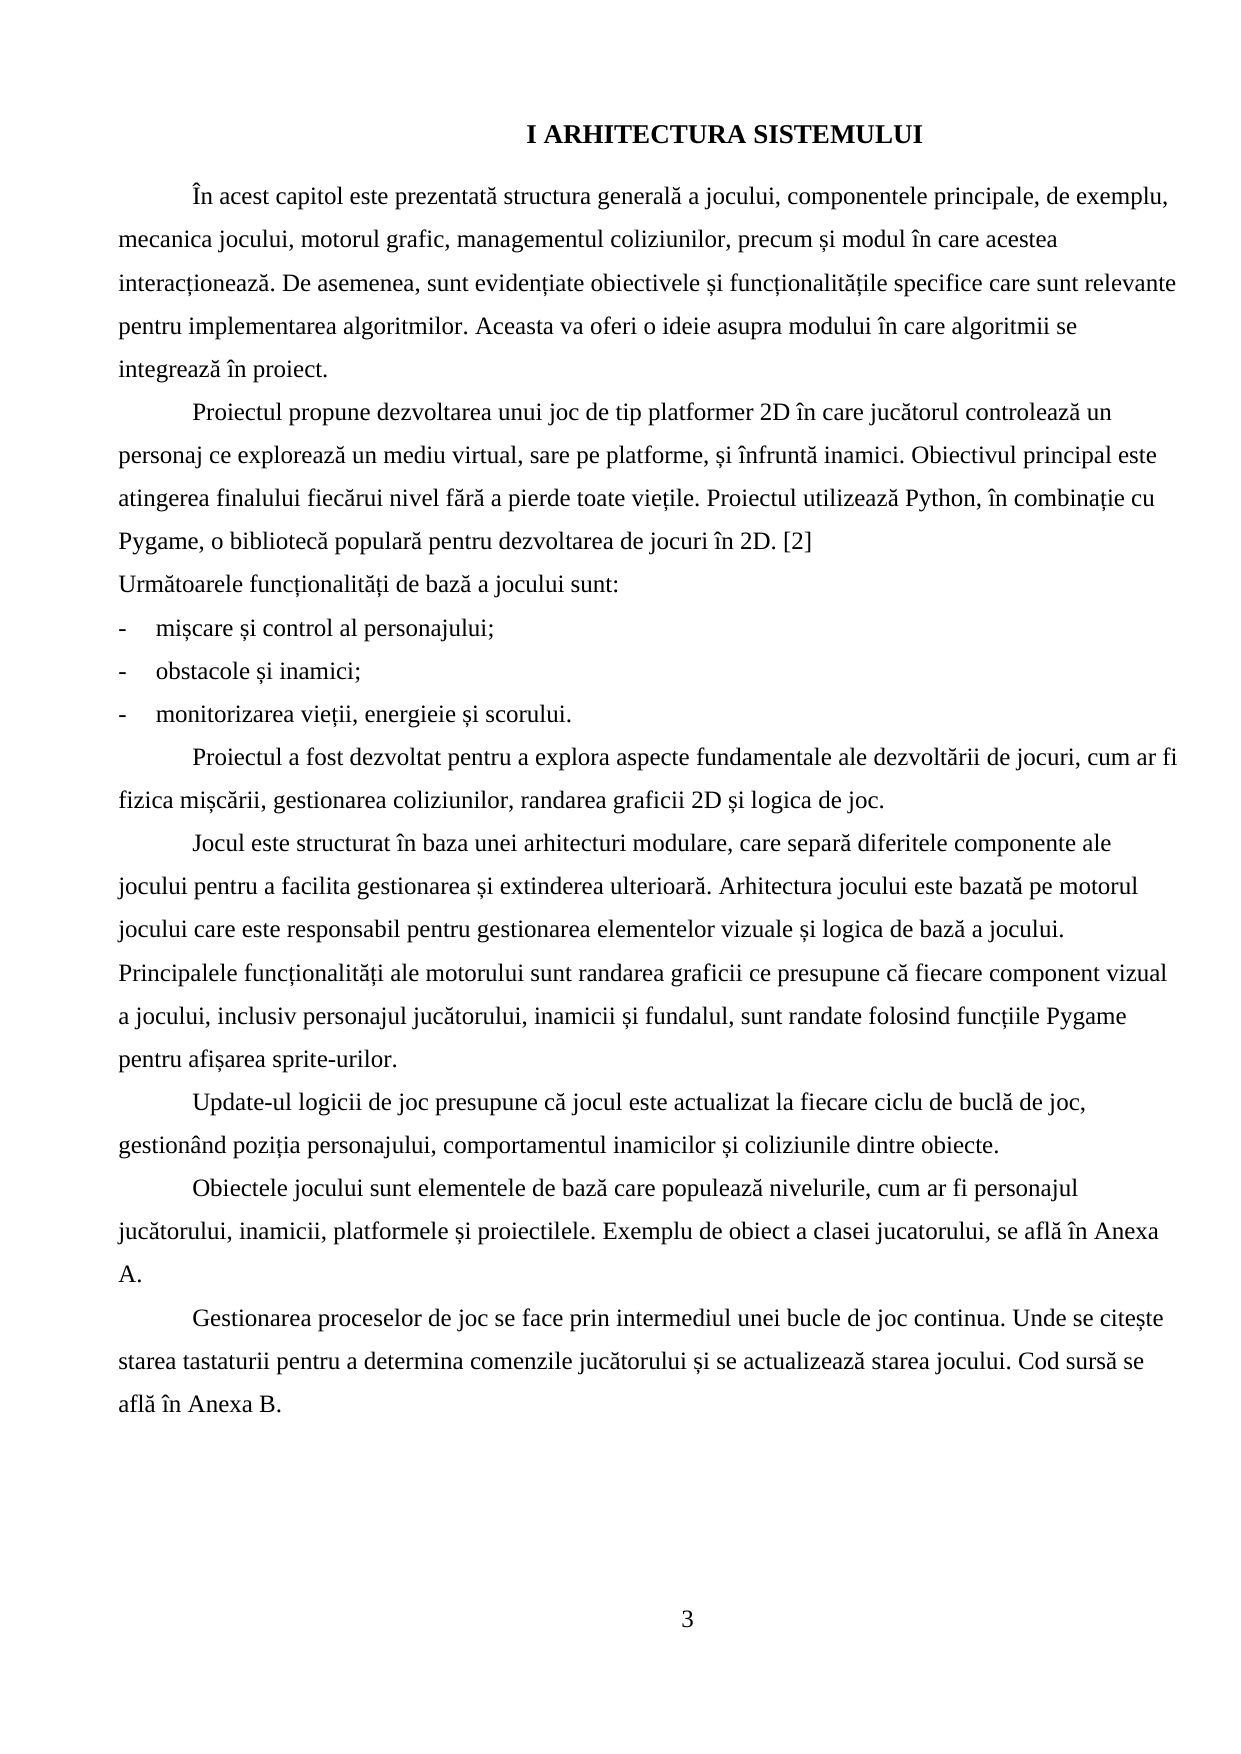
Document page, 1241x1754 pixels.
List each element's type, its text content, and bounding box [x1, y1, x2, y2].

text Următoarele funcționalități de bază a jocului sunt: [118, 569, 1181, 598]
list mișcare și control al personajului; [118, 613, 1181, 641]
text Proiectul propune dezvoltarea unui joc de tip platformer 2D în care jucătorul controlează un personaj ce explorează un mediu virtual, sare pe platforme, și înfruntă inamici. Obiectivul principal este atingerea finalului fiecărui nivel fără a pierde toate viețile. Proiectul utilizează Python, în combinație cu Pygame, o bibliotecă populară pentru dezvoltarea de jocuri în 2D. [2] [118, 397, 1181, 555]
text Update-ul logicii de joc presupune că jocul este actualizat la fiecare ciclu de buclă de joc, gestionând poziția personajului, comportamentul inamicilor și coliziunile dintre obiecte. [118, 1087, 1181, 1159]
text Obiectele jocului sunt elementele de bază care populează nivelurile, cum ar fi personajul jucătorului, inamicii, platformele și proiectilele. Exemplu de obiect a clasei jucatorului, se află în Anexa A. [118, 1173, 1181, 1288]
text Gestionarea proceselor de joc se face prin intermediul unei bucle de joc continua. Unde se citește starea tastaturii pentru a determina comenzile jucătorului și se actualizează starea jocului. Cod sursă se află în Anexa B. [118, 1303, 1181, 1418]
text 3 [118, 1604, 1181, 1633]
list obstacole și inamici; [118, 656, 1181, 684]
text Proiectul a fost dezvoltat pentru a explora aspecte fundamentale ale dezvoltării de jocuri, cum ar fi fizica mișcării, gestionarea coliziunilor, randarea graficii 2D și logica de joc. [118, 742, 1181, 814]
list monitorizarea vieții, energieie și scorului. [118, 699, 1181, 728]
list I ARHITECTURA SISTEMULUI [268, 118, 1181, 149]
text În acest capitol este prezentată structura generală a jocului, componentele principale, de exemplu, mecanica jocului, motorul grafic, managementul coliziunilor, precum și modul în care acestea interacționează. De asemenea, sunt evidențiate obiectivele și funcționalitățile specifice care sunt relevante pentru implementarea algoritmilor. Aceasta va oferi o ideie asupra modului în care algoritmii se integrează în proiect. [118, 181, 1181, 383]
text Jocul este structurat în baza unei arhitecturi modulare, care separă diferitele componente ale jocului pentru a facilita gestionarea și extinderea ulterioară. Arhitectura jocului este bazată pe motorul jocului care este responsabil pentru gestionarea elementelor vizuale și logica de bază a jocului. Principalele funcționalități ale motorului sunt randarea graficii ce presupune că fiecare component vizual a jocului, inclusiv personajul jucătorului, inamicii și fundalul, sunt randate folosind funcțiile Pygame pentru afișarea sprite-urilor. [118, 828, 1181, 1073]
